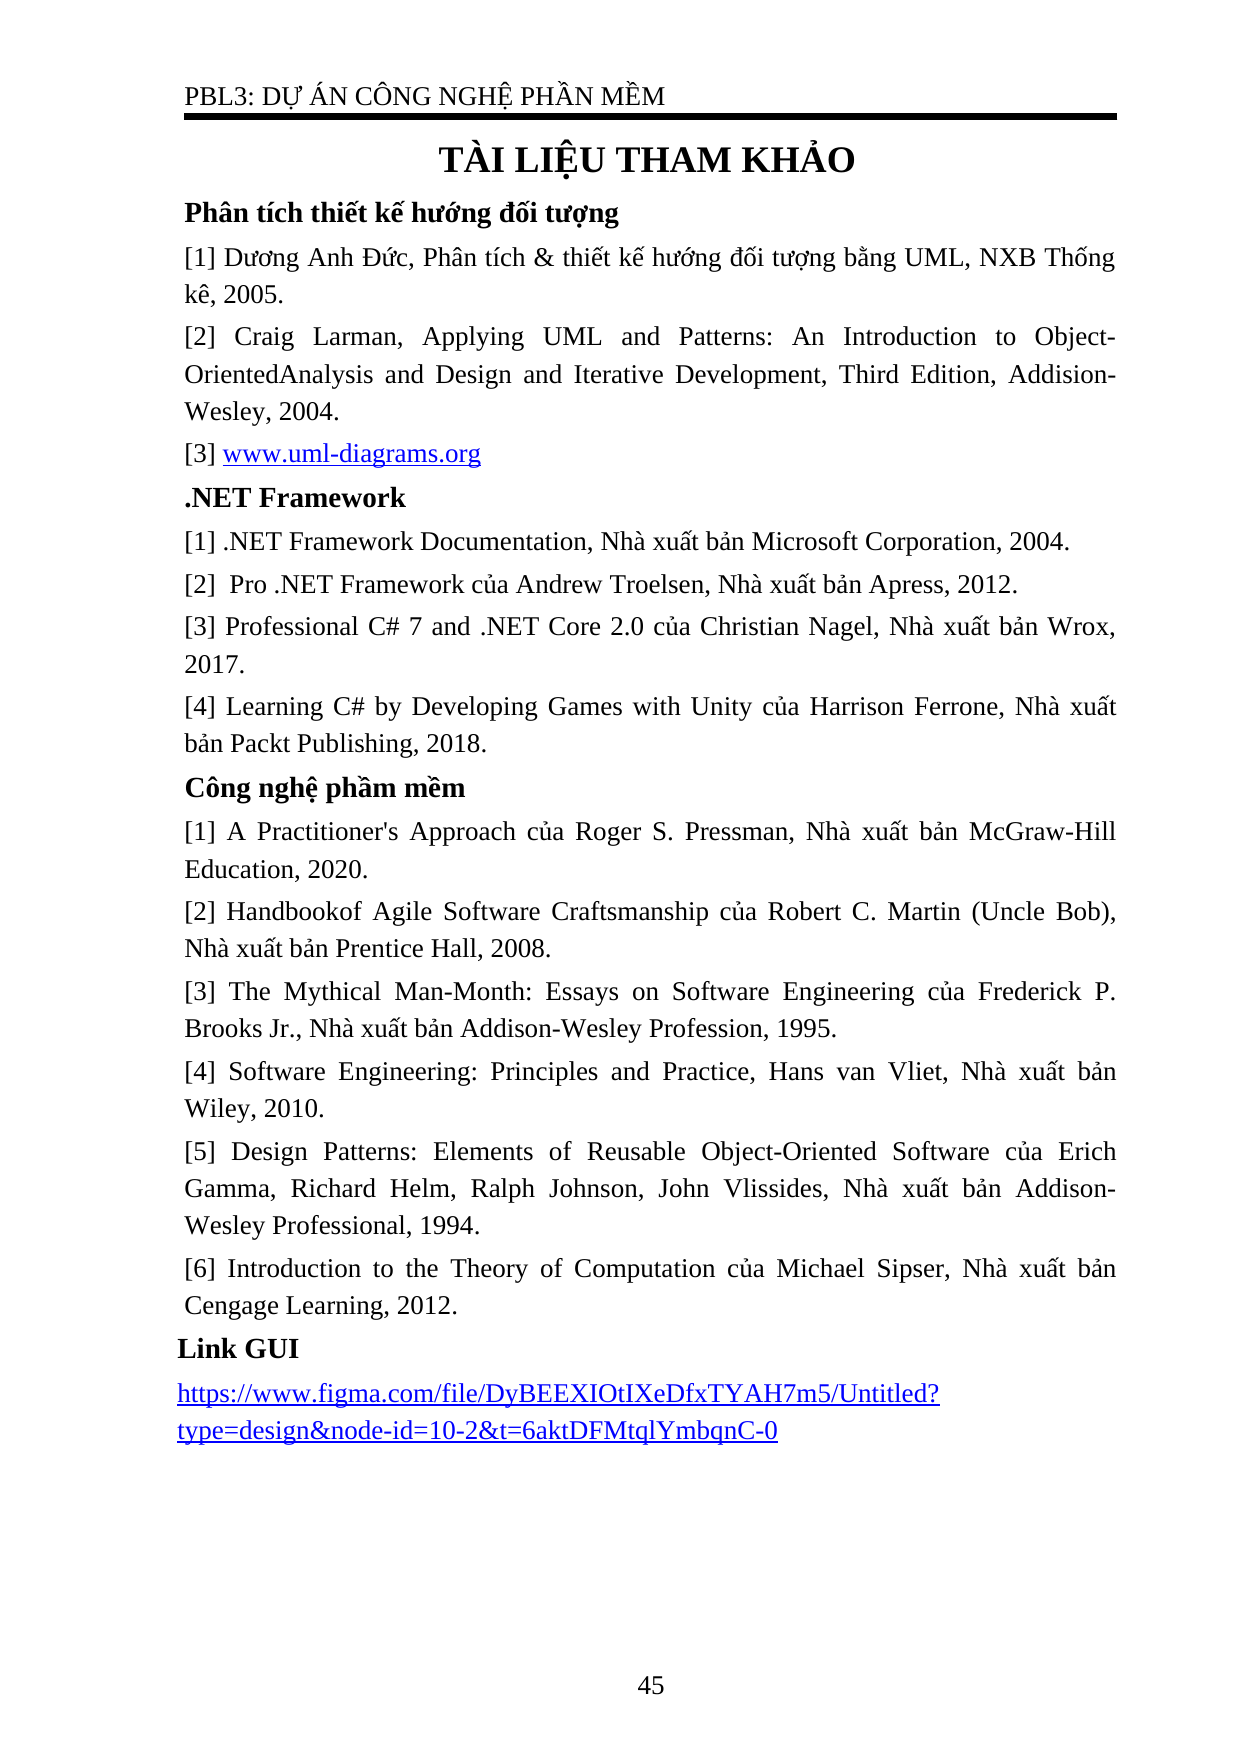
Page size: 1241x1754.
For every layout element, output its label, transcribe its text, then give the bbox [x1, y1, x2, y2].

text [6] Introduction to the Theory of Computation của Michael Sipser, Nhà xuất bản Cengage Learning, 2012. [184, 1252, 1117, 1320]
text https://www.figma.com/file/DyBEEXIOtIXeDfxTYAH7m5/Untitled?type=design&node-id=10-2&t=6aktDFMtqlYmbqnC-0 [177, 1377, 1117, 1445]
text [2] Handbookof Agile Software Craftsmanship của Robert C. Martin (Uncle Bob), Nhà xuất bản Prentice Hall, 2008. [184, 895, 1117, 964]
text [5] Design Patterns: Elements of Reusable Object-Oriented Software của Erich Gamma, Richard Helm, Ralph Johnson, John Vlissides, Nhà xuất bản Addison-Wesley Professional, 1994. [184, 1134, 1117, 1240]
text TÀI LIỆU THAM KHẢO [177, 137, 1117, 180]
text [2] Craig Larman, Applying UML and Patterns: An Introduction to Object-OrientedAnalysis and Design and Iterative Development, Third Edition, Addision-Wesley, 2004. [184, 320, 1117, 426]
text [4] Learning C# by Developing Games with Unity của Harrison Ferrone, Nhà xuất bản Packt Publishing, 2018. [184, 690, 1117, 759]
text [1] .NET Framework Documentation, Nhà xuất bản Microsoft Corporation, 2004. [184, 525, 1117, 557]
text Link GUI [177, 1331, 1117, 1365]
text [3] The Mythical Man-Month: Essays on Software Engineering của Frederick P. Brooks Jr., Nhà xuất bản Addison-Wesley Profession, 1995. [184, 975, 1117, 1043]
text [2] Pro .NET Framework của Andrew Troelsen, Nhà xuất bản Apress, 2012. [184, 568, 1117, 599]
text Phân tích thiết kế hướng đối tượng [184, 195, 1117, 229]
text .NET Framework [184, 480, 1117, 513]
text [4] Software Engineering: Principles and Practice, Hans van Vliet, Nhà xuất bản Wiley, 2010. [184, 1055, 1117, 1123]
text [3] www.uml-diagrams.org [184, 437, 1117, 469]
text [1] Dương Anh Đức, Phân tích & thiết kế hướng đối tượng bằng UML, NXB Thống kê, 2005. [184, 241, 1117, 309]
text Công nghệ phầm mềm [177, 770, 1117, 803]
text [3] Professional C# 7 and .NET Core 2.0 của Christian Nagel, Nhà xuất bản Wrox, 2017. [184, 610, 1117, 679]
text [1] A Practitioner's Approach của Roger S. Pressman, Nhà xuất bản McGraw-Hill Education, 2020. [184, 815, 1117, 884]
